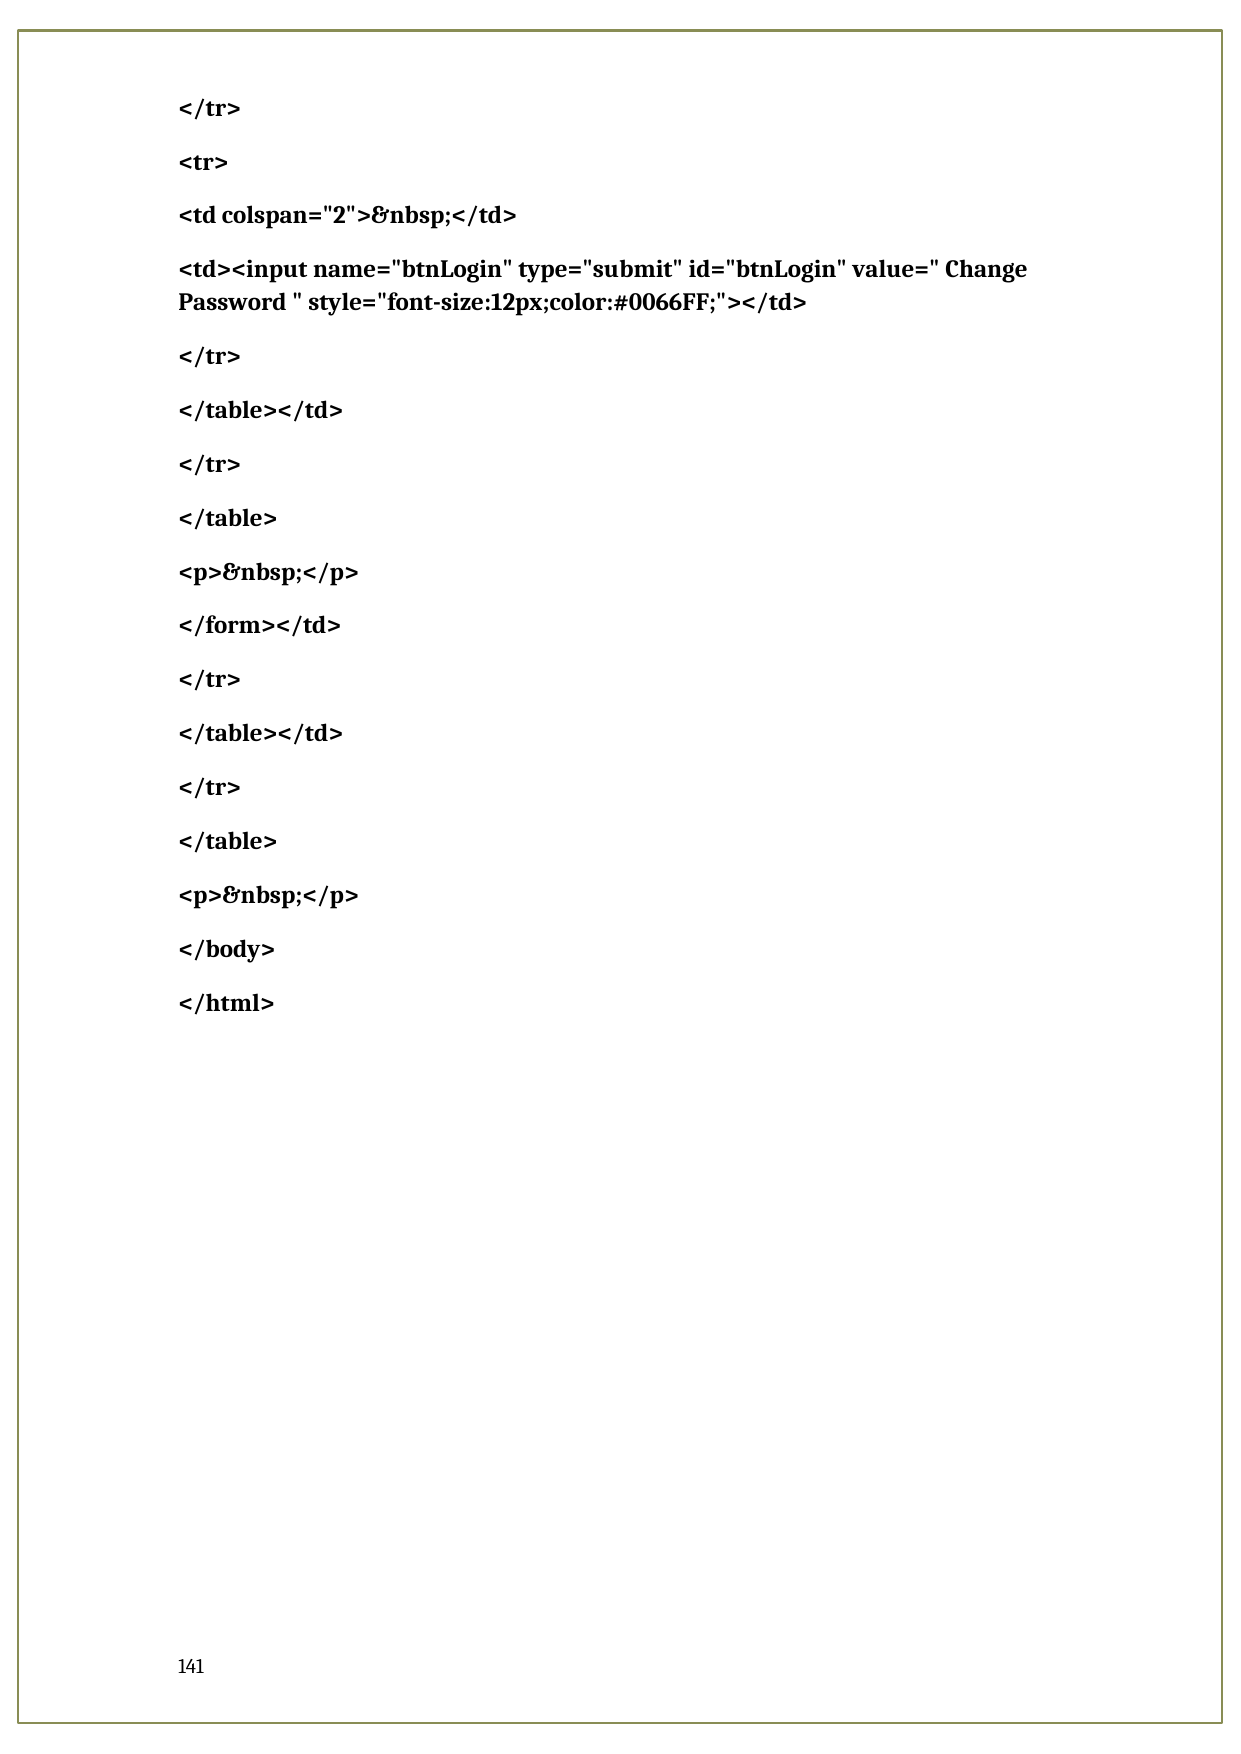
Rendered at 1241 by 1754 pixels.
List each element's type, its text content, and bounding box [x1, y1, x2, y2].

text <p>&nbsp;</p> [178, 881, 1090, 909]
text </tr> [178, 665, 1090, 694]
text </table></td> [178, 719, 1090, 748]
text <td colspan="2">&nbsp;</td> [178, 201, 1090, 230]
text </tr> [178, 342, 1090, 371]
text <tr> [178, 148, 1090, 176]
text </tr> [178, 773, 1090, 802]
text </table></td> [178, 396, 1090, 425]
text </tr> [178, 450, 1090, 479]
text </table> [178, 827, 1090, 856]
text </body> [178, 934, 1090, 963]
text </form></td> [178, 611, 1090, 640]
text <p>&nbsp;</p> [178, 558, 1090, 586]
text <td><input name="btnLogin" type="submit" id="btnLogin" value=" Change Password " style="font-size:12px;color:#0066FF;"></td> [178, 255, 1090, 317]
text </html> [178, 988, 1090, 1017]
text </table> [178, 504, 1090, 532]
text </tr> [178, 94, 1090, 122]
